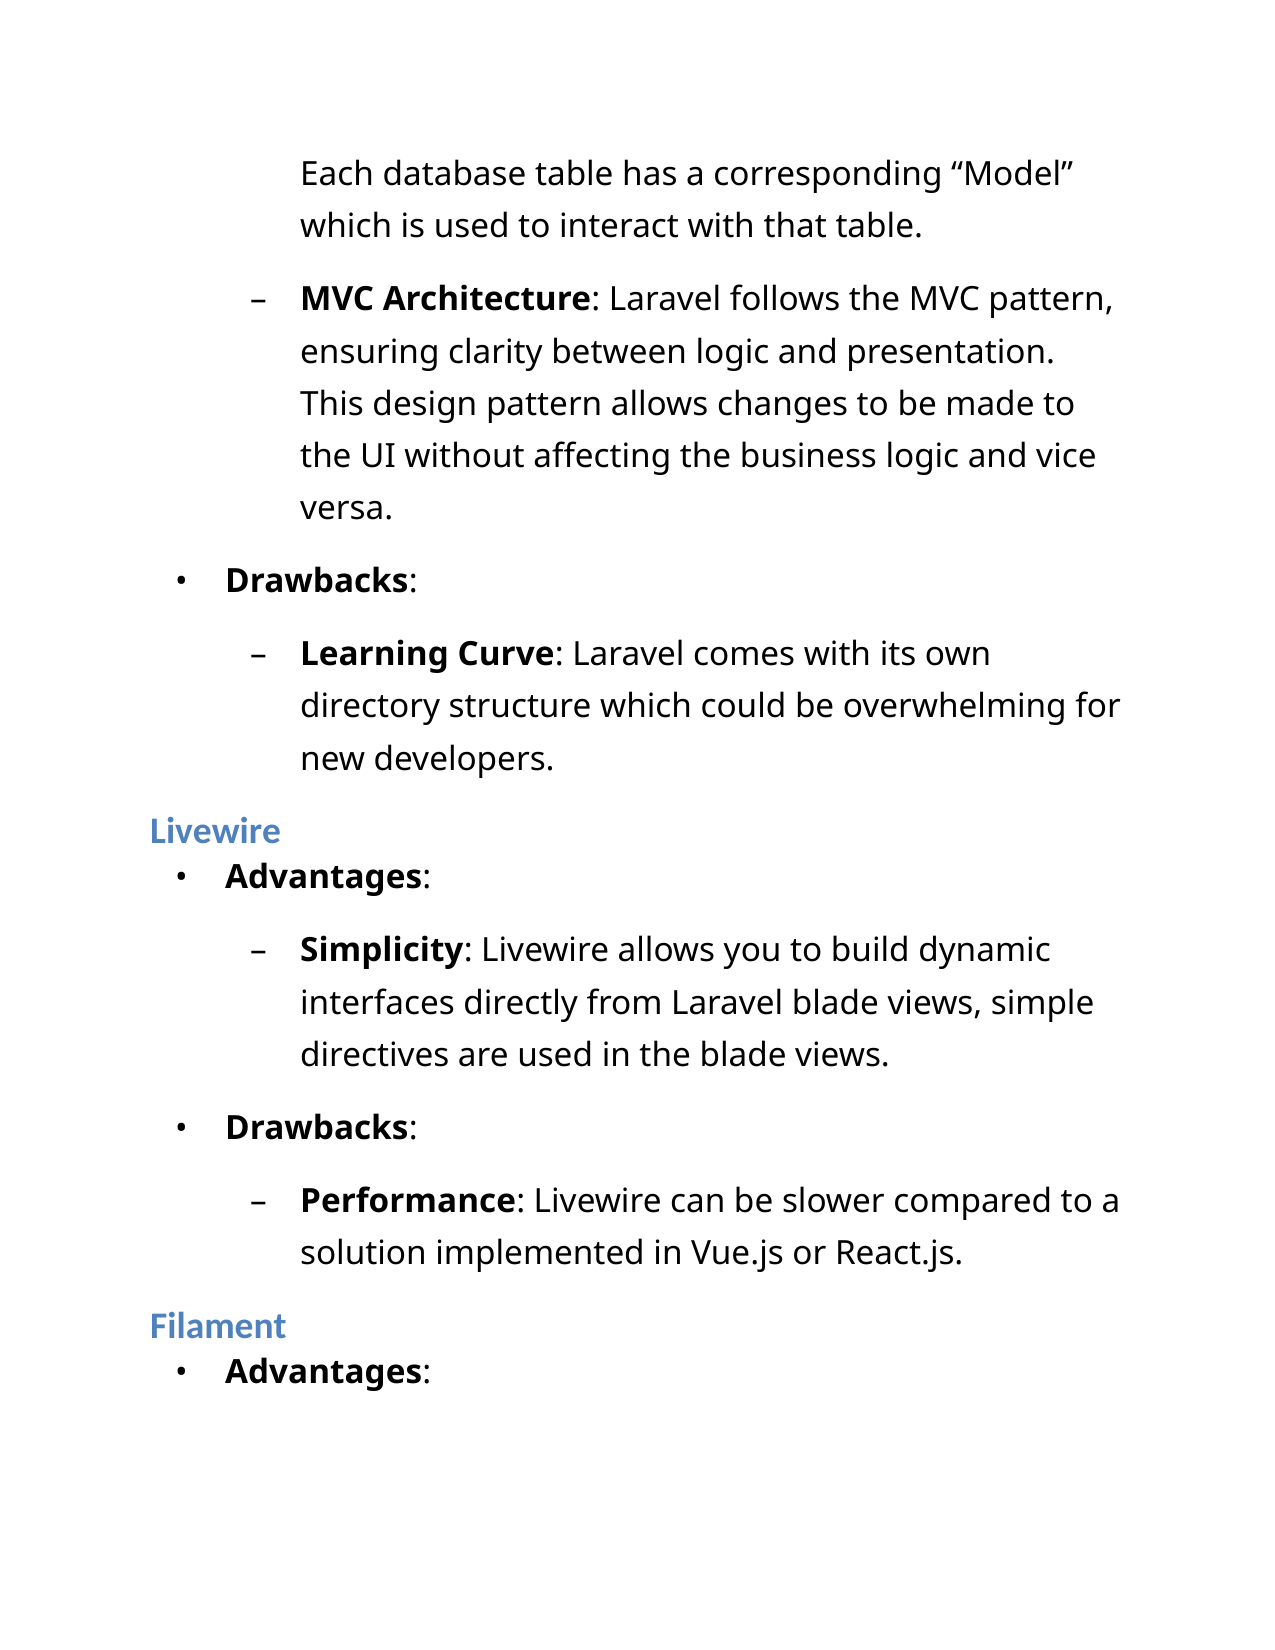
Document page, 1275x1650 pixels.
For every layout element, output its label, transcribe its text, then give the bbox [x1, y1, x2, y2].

subtitle Filament [150, 1302, 1125, 1348]
list Learning Curve: Laravel comes with its own directory structure which could be overwhelming for new developers. [250, 630, 1125, 780]
list Simplicity: Livewire allows you to build dynamic interfaces directly from Laravel blade views, simple directives are used in the blade views. [250, 926, 1125, 1076]
list Performance: Livewire can be slower compared to a solution implemented in Vue.js or React.js. [250, 1177, 1125, 1274]
list Advantages: [175, 853, 1125, 899]
list Drawbacks: [175, 557, 1125, 602]
list MVC Architecture: Laravel follows the MVC pattern, ensuring clarity between logic and presentation. This design pattern allows changes to be made to the UI without affecting the business logic and vice versa. [250, 275, 1125, 529]
subtitle Livewire [150, 807, 1125, 853]
list Advantages: [175, 1348, 1125, 1393]
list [250, 150, 1125, 248]
list Drawbacks: [175, 1104, 1125, 1149]
